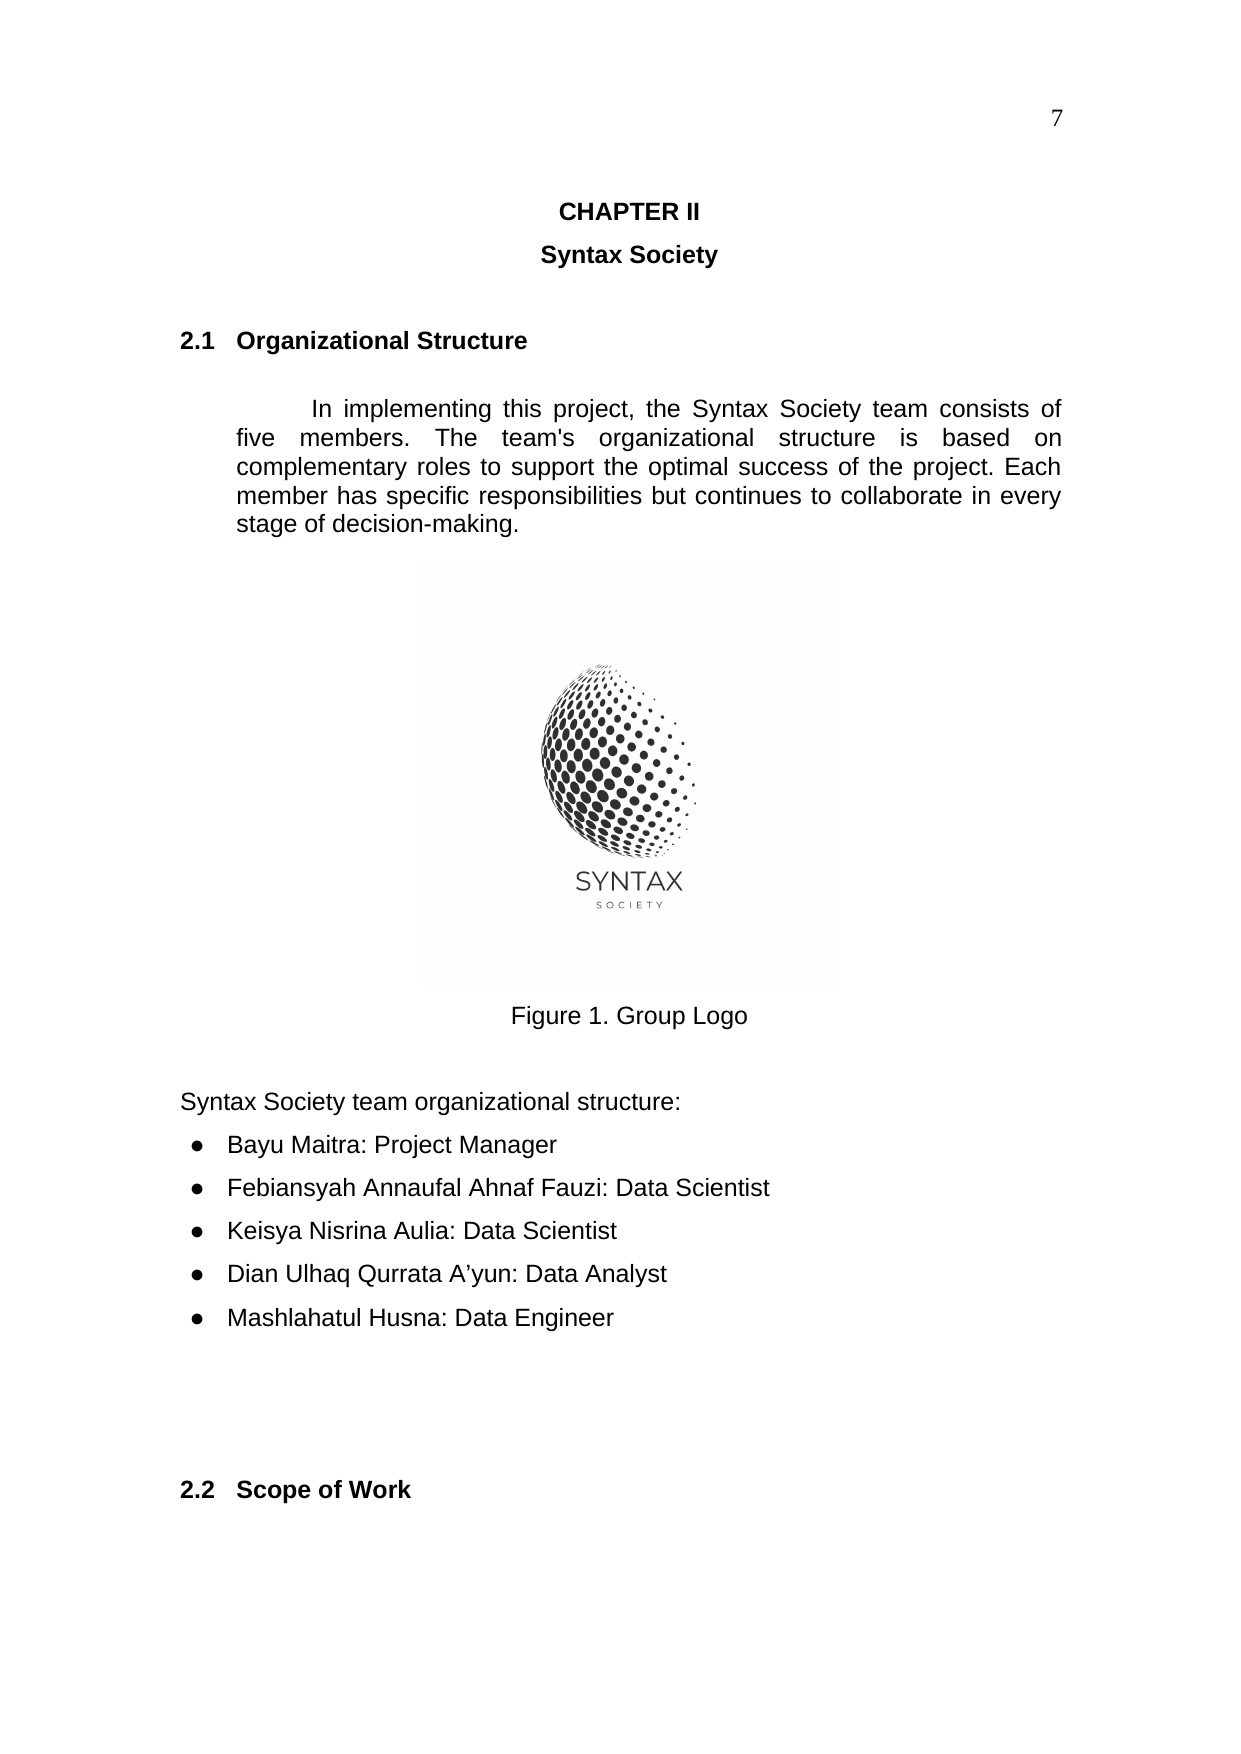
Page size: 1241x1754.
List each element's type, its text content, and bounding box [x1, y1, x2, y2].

text 2.2 Scope of Work [180, 1475, 1079, 1504]
picture [417, 563, 841, 987]
list Febiansyah Annaufal Ahnaf Fauzi: Data Scientist [189, 1173, 1079, 1202]
subtitle 2.1 Organizational Structure [180, 326, 1079, 355]
list Bayu Maitra: Project Manager [189, 1130, 1079, 1159]
list Keisya Nisrina Aulia: Data Scientist [189, 1216, 1079, 1245]
text Figure 1. Group Logo [180, 1001, 1079, 1029]
subtitle CHAPTER II [180, 197, 1079, 226]
subtitle Syntax Society [180, 240, 1079, 269]
text Syntax Society team organizational structure: [180, 1087, 1079, 1116]
list Mashlahatul Husna: Data Engineer [189, 1303, 1079, 1331]
text In implementing this project, the Syntax Society team consists of five members. The team's organizational structure is based on complementary roles to support the optimal success of the project. Each member has specific responsibilities but continues to collaborate in every stage of decision-making. [236, 394, 1063, 538]
list Dian Ulhaq Qurrata A’yun: Data Analyst [189, 1259, 1079, 1288]
